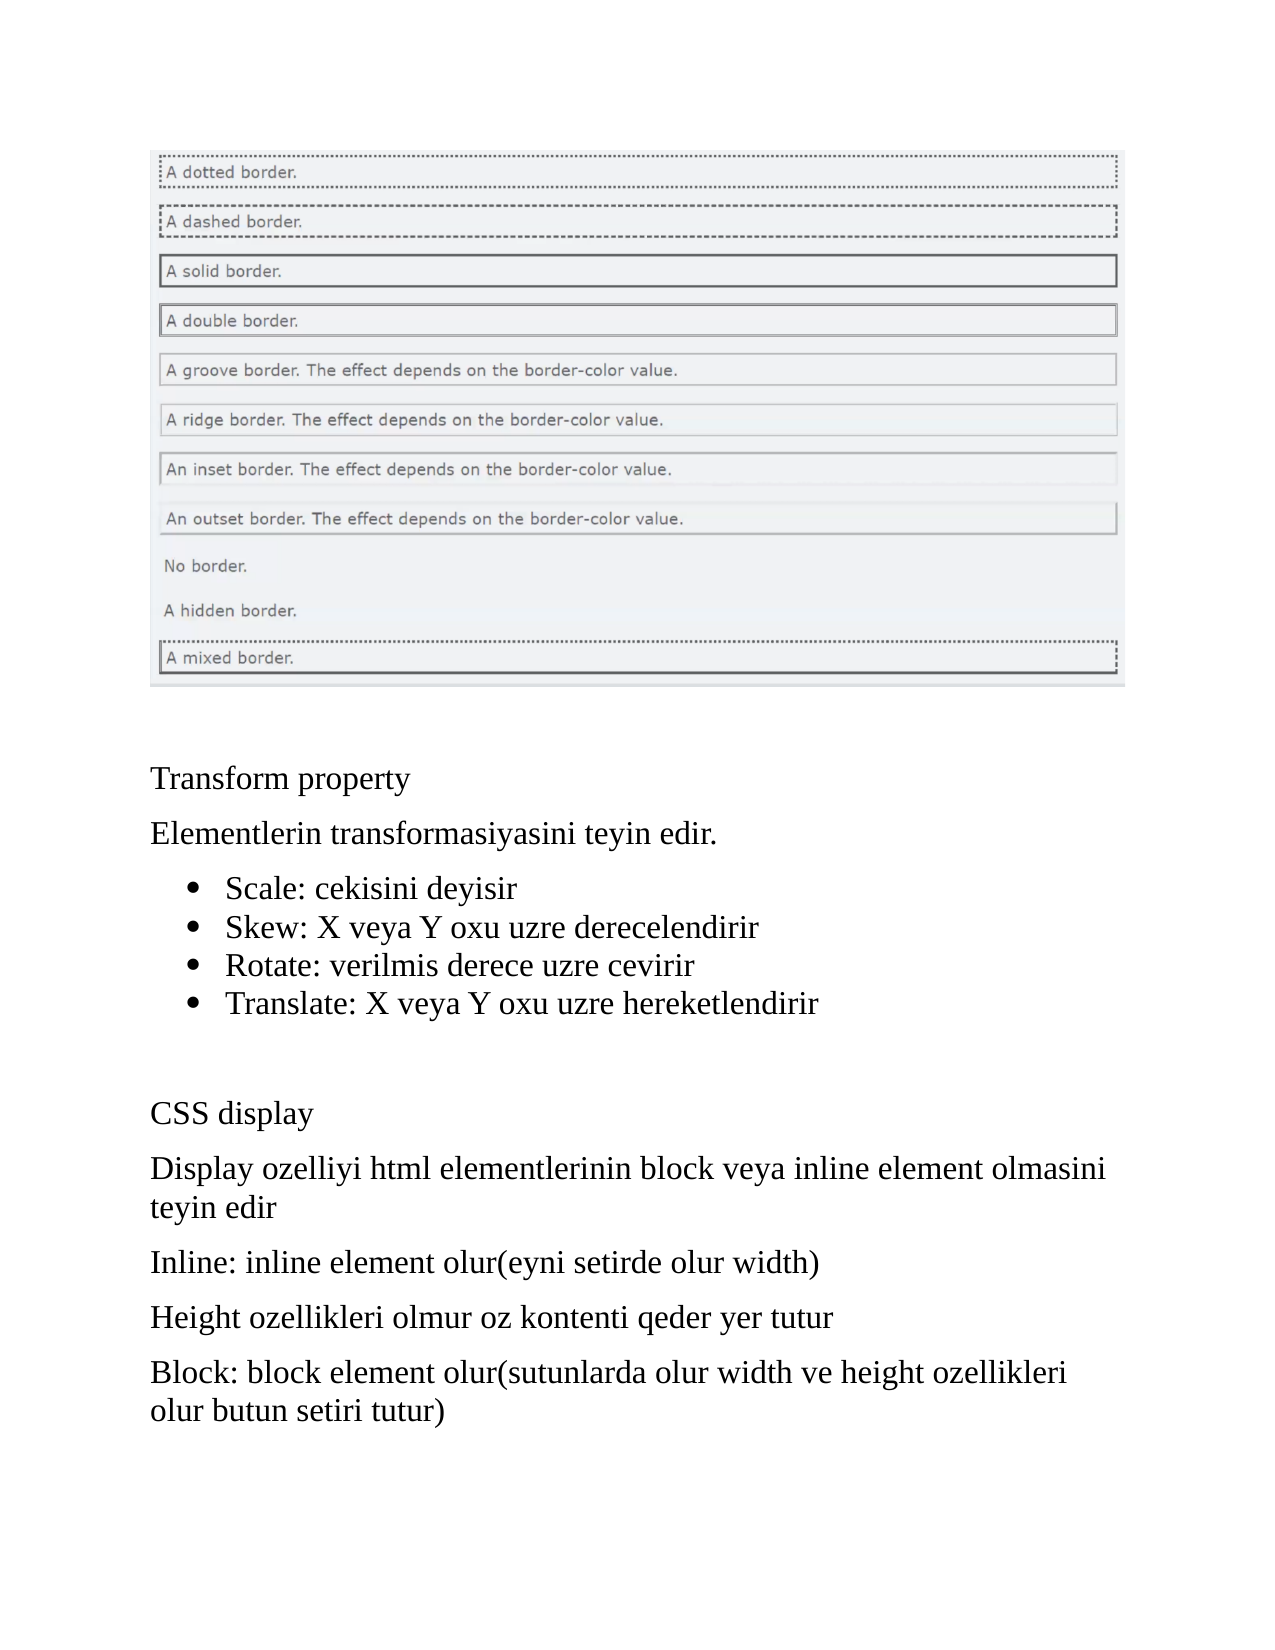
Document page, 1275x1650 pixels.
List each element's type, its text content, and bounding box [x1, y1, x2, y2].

list Skew: X veya Y oxu uzre derecelendirir [187, 907, 1125, 945]
text Transform property [150, 758, 1125, 797]
text CSS display [150, 1093, 1125, 1132]
text Height ozellikleri olmur oz kontenti qeder yer tutur [150, 1297, 1125, 1335]
text Display ozelliyi html elementlerinin block veya inline element olmasini teyin edir [150, 1148, 1125, 1225]
text Inline: inline element olur(eyni setirde olur width) [150, 1242, 1125, 1280]
text Elementlerin transformasiyasini teyin edir. [150, 813, 1125, 852]
text Block: block element olur(sutunlarda olur width ve height ozellikleri olur butun setiri tutur) [150, 1352, 1125, 1428]
list Translate: X veya Y oxu uzre hereketlendirir [187, 983, 1125, 1022]
list Scale: cekisini deyisir [187, 868, 1125, 907]
picture [150, 150, 1125, 687]
list Rotate: verilmis derece uzre cevirir [187, 945, 1125, 983]
